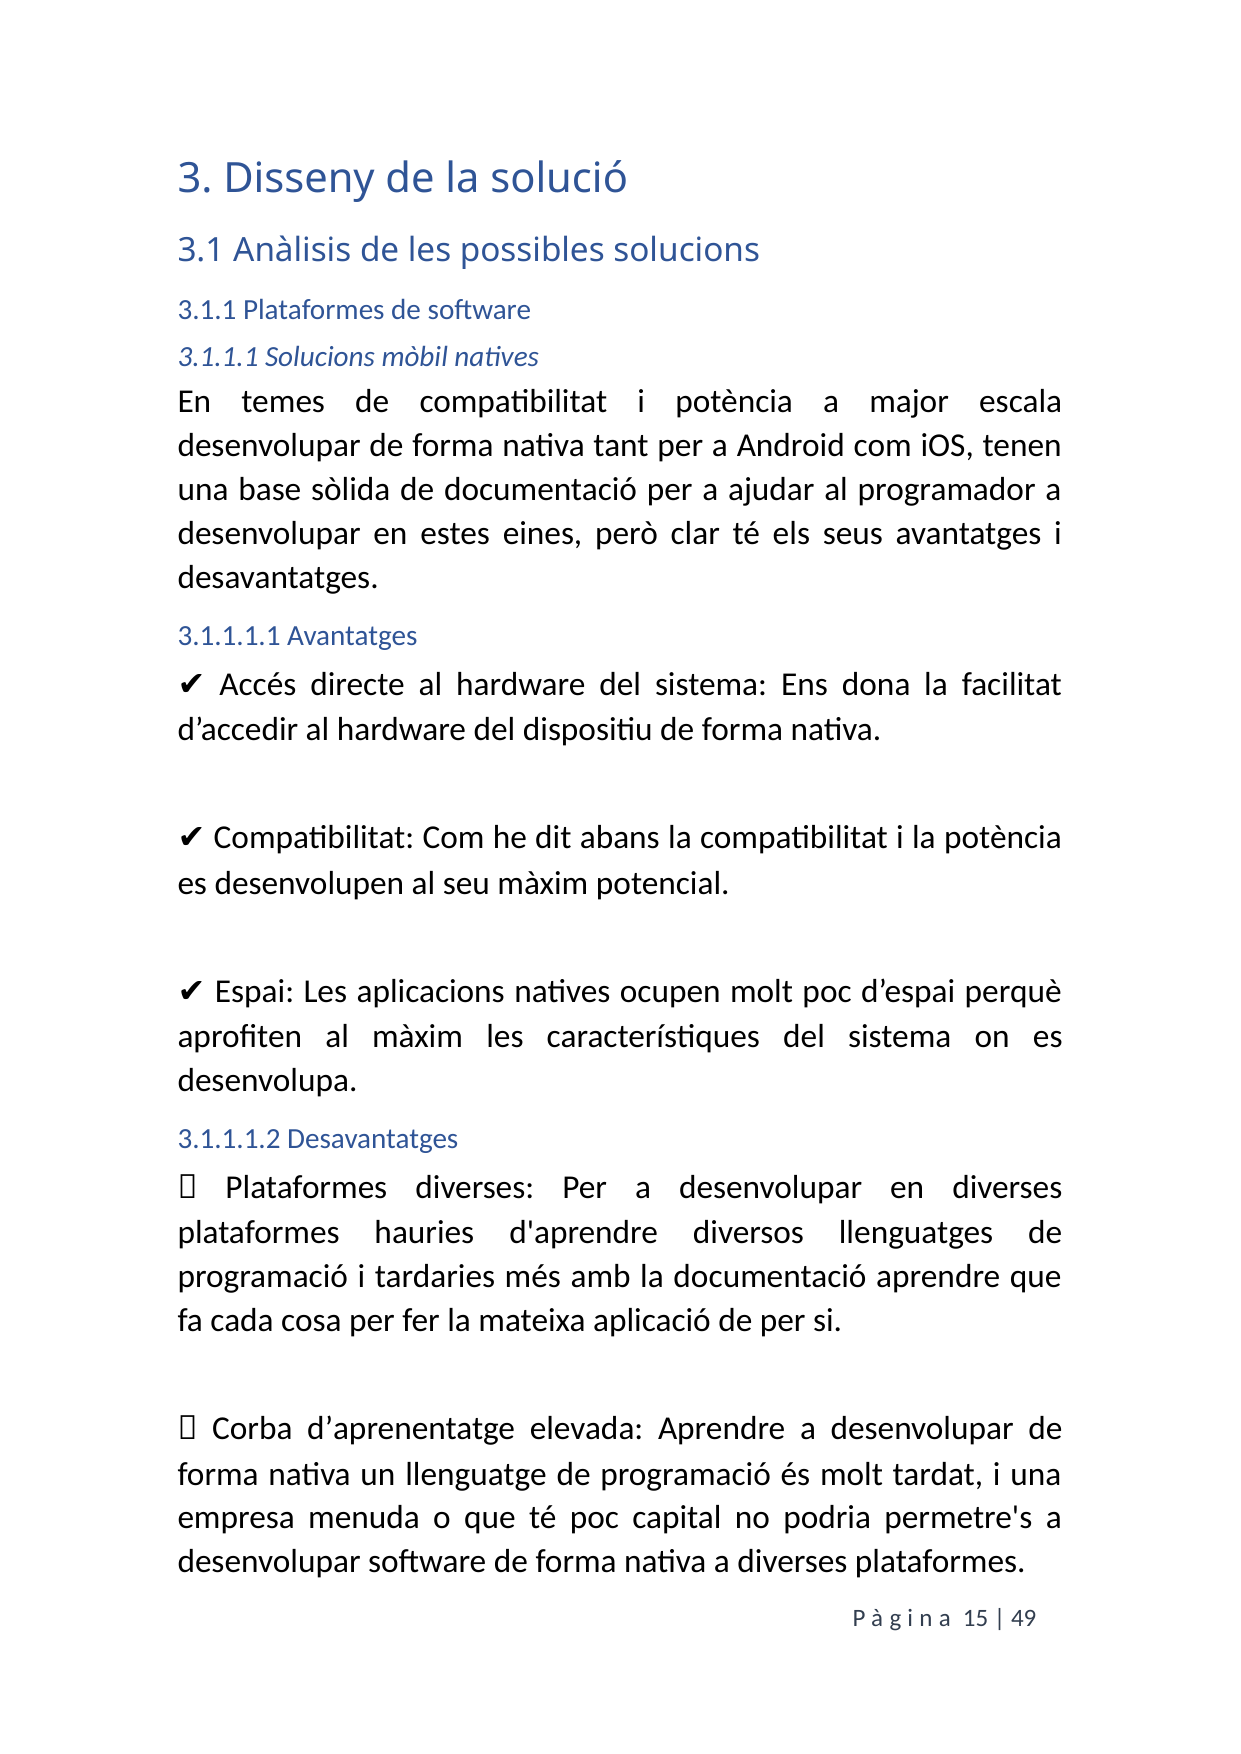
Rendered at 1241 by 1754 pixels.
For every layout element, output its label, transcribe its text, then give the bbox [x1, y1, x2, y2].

subtitle 3.1.1.1 Solucions mòbil natives [177, 338, 1063, 373]
text ❌ Plataformes diverses: Per a desenvolupar en diverses plataformes hauries d'aprendre diversos llenguatges de programació i tardaries més amb la documentació aprendre que fa cada cosa per fer la mateixa aplicació de per si. [177, 1162, 1063, 1340]
text En temes de compatibilitat i potència a major escala desenvolupar de forma nativa tant per a Android com iOS, tenen una base sòlida de documentació per a ajudar al programador a desenvolupar en estes eines, però clar té els seus avantatges i desavantatges. [177, 381, 1063, 597]
subtitle 3.1.1.1.1 Avantatges [177, 617, 1063, 653]
subtitle 3. Disseny de la solució [177, 148, 1063, 204]
text ❌ Corba d’aprenentatge elevada: Aprendre a desenvolupar de forma nativa un llenguatge de programació és molt tardat, i una empresa menuda o que té poc capital no podria permetre's a desenvolupar software de forma nativa a diverses plataformes. [177, 1360, 1063, 1581]
subtitle 3.1.1.1.2 Desavantatges [177, 1120, 1063, 1156]
text ✔️ Compatibilitat: Com he dit abans la compatibilitat i la potència es desenvolupen al seu màxim potencial. [177, 769, 1063, 902]
text ✔️ Espai: Les aplicacions natives ocupen molt poc d’espai perquè aprofiten al màxim les característiques del sistema on es desenvolupa. [177, 922, 1063, 1100]
subtitle 3.1 Anàlisis de les possibles solucions [177, 226, 1063, 271]
subtitle 3.1.1 Plataformes de software [177, 291, 1063, 327]
text ✔️ Accés directe al hardware del sistema: Ens dona la facilitat d’accedir al hardware del dispositiu de forma nativa. [177, 659, 1063, 749]
